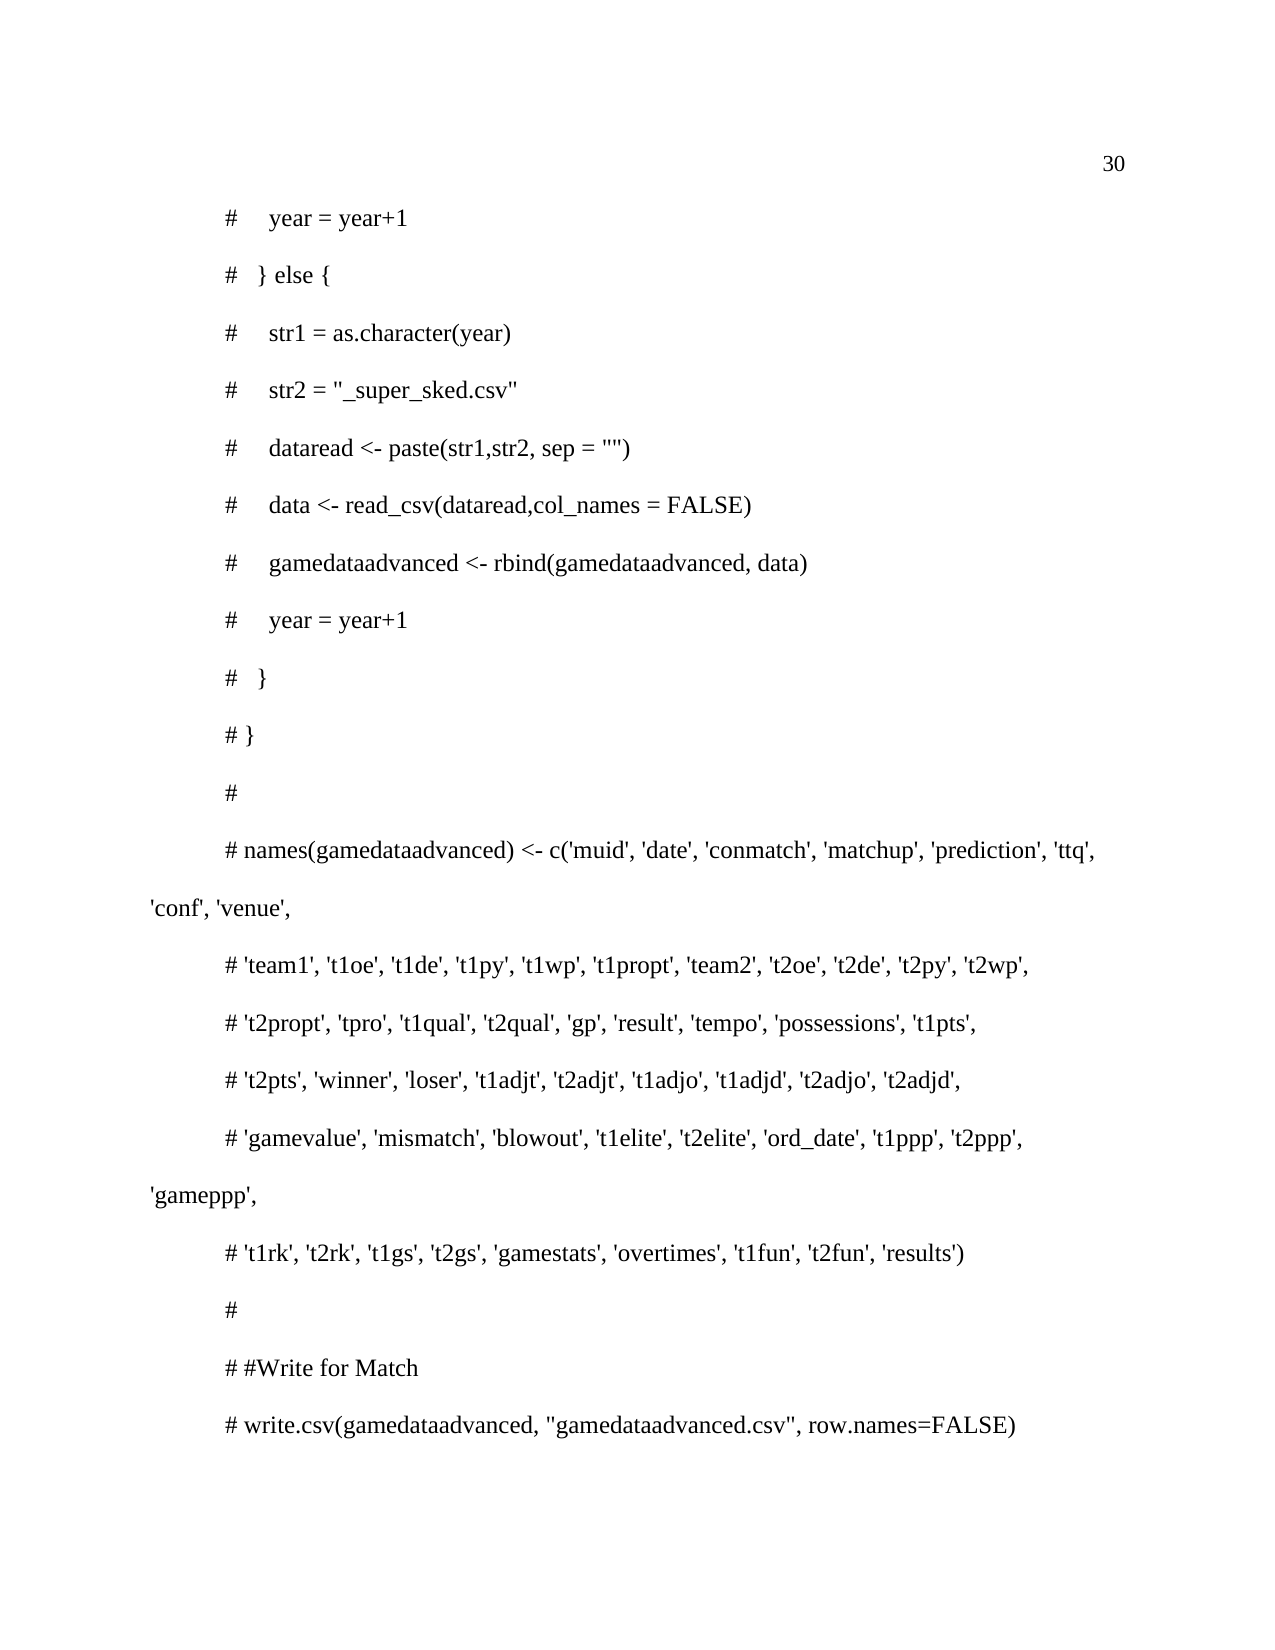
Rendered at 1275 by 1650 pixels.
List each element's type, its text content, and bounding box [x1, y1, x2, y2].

text # names(gamedataadvanced) <- c('muid', 'date', 'conmatch', 'matchup', 'prediction', 'ttq', 'conf', 'venue', [150, 835, 1125, 921]
text # 't1rk', 't2rk', 't1gs', 't2gs', 'gamestats', 'overtimes', 't1fun', 't2fun', 'results') [150, 1238, 1125, 1266]
text # } [150, 720, 1125, 749]
text # year = year+1 [150, 203, 1125, 231]
text # } [150, 663, 1125, 691]
text # [150, 1295, 1125, 1324]
text # str1 = as.character(year) [150, 318, 1125, 346]
text # } else { [150, 260, 1125, 289]
text # dataread <- paste(str1,str2, sep = "") [150, 433, 1125, 461]
text # 'gamevalue', 'mismatch', 'blowout', 't1elite', 't2elite', 'ord_date', 't1ppp', 't2ppp', 'gameppp', [150, 1123, 1125, 1209]
text # 't2propt', 'tpro', 't1qual', 't2qual', 'gp', 'result', 'tempo', 'possessions', 't1pts', [150, 1008, 1125, 1036]
text # data <- read_csv(dataread,col_names = FALSE) [150, 490, 1125, 519]
text # 'team1', 't1oe', 't1de', 't1py', 't1wp', 't1propt', 'team2', 't2oe', 't2de', 't2py', 't2wp', [150, 950, 1125, 979]
text # 't2pts', 'winner', 'loser', 't1adjt', 't2adjt', 't1adjo', 't1adjd', 't2adjo', 't2adjd', [150, 1065, 1125, 1094]
text # str2 = "_super_sked.csv" [150, 375, 1125, 404]
text # year = year+1 [150, 605, 1125, 634]
text # #Write for Match [150, 1353, 1125, 1381]
text # gamedataadvanced <- rbind(gamedataadvanced, data) [150, 548, 1125, 576]
text # [150, 778, 1125, 806]
text # write.csv(gamedataadvanced, "gamedataadvanced.csv", row.names=FALSE) [150, 1410, 1125, 1439]
